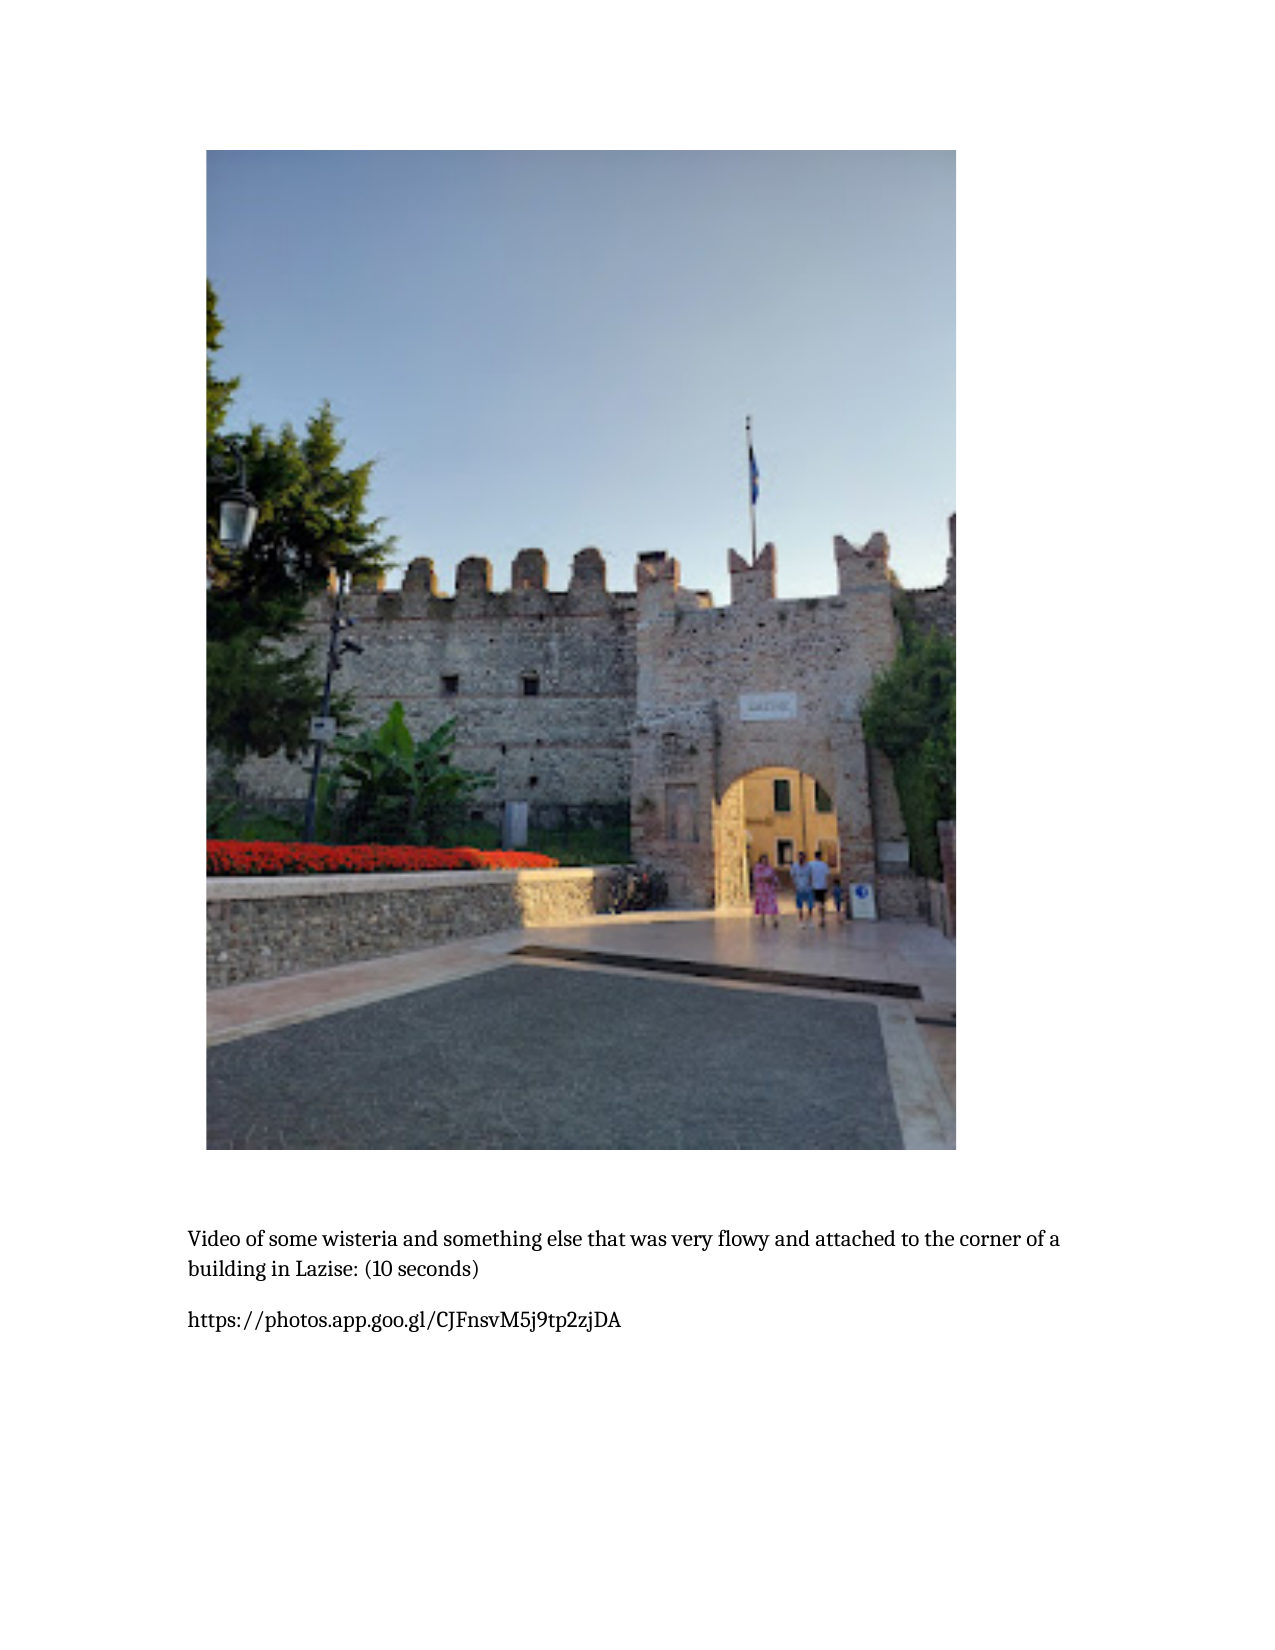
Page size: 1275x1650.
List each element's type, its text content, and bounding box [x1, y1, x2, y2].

text https://photos.app.goo.gl/CJFnsvM5j9tp2zjDA [187, 1307, 1087, 1333]
text Video of some wisteria and something else that was very flowy and attached to the corner of a building in Lazise: (10 seconds) [187, 1226, 1087, 1282]
picture [206, 150, 957, 1150]
